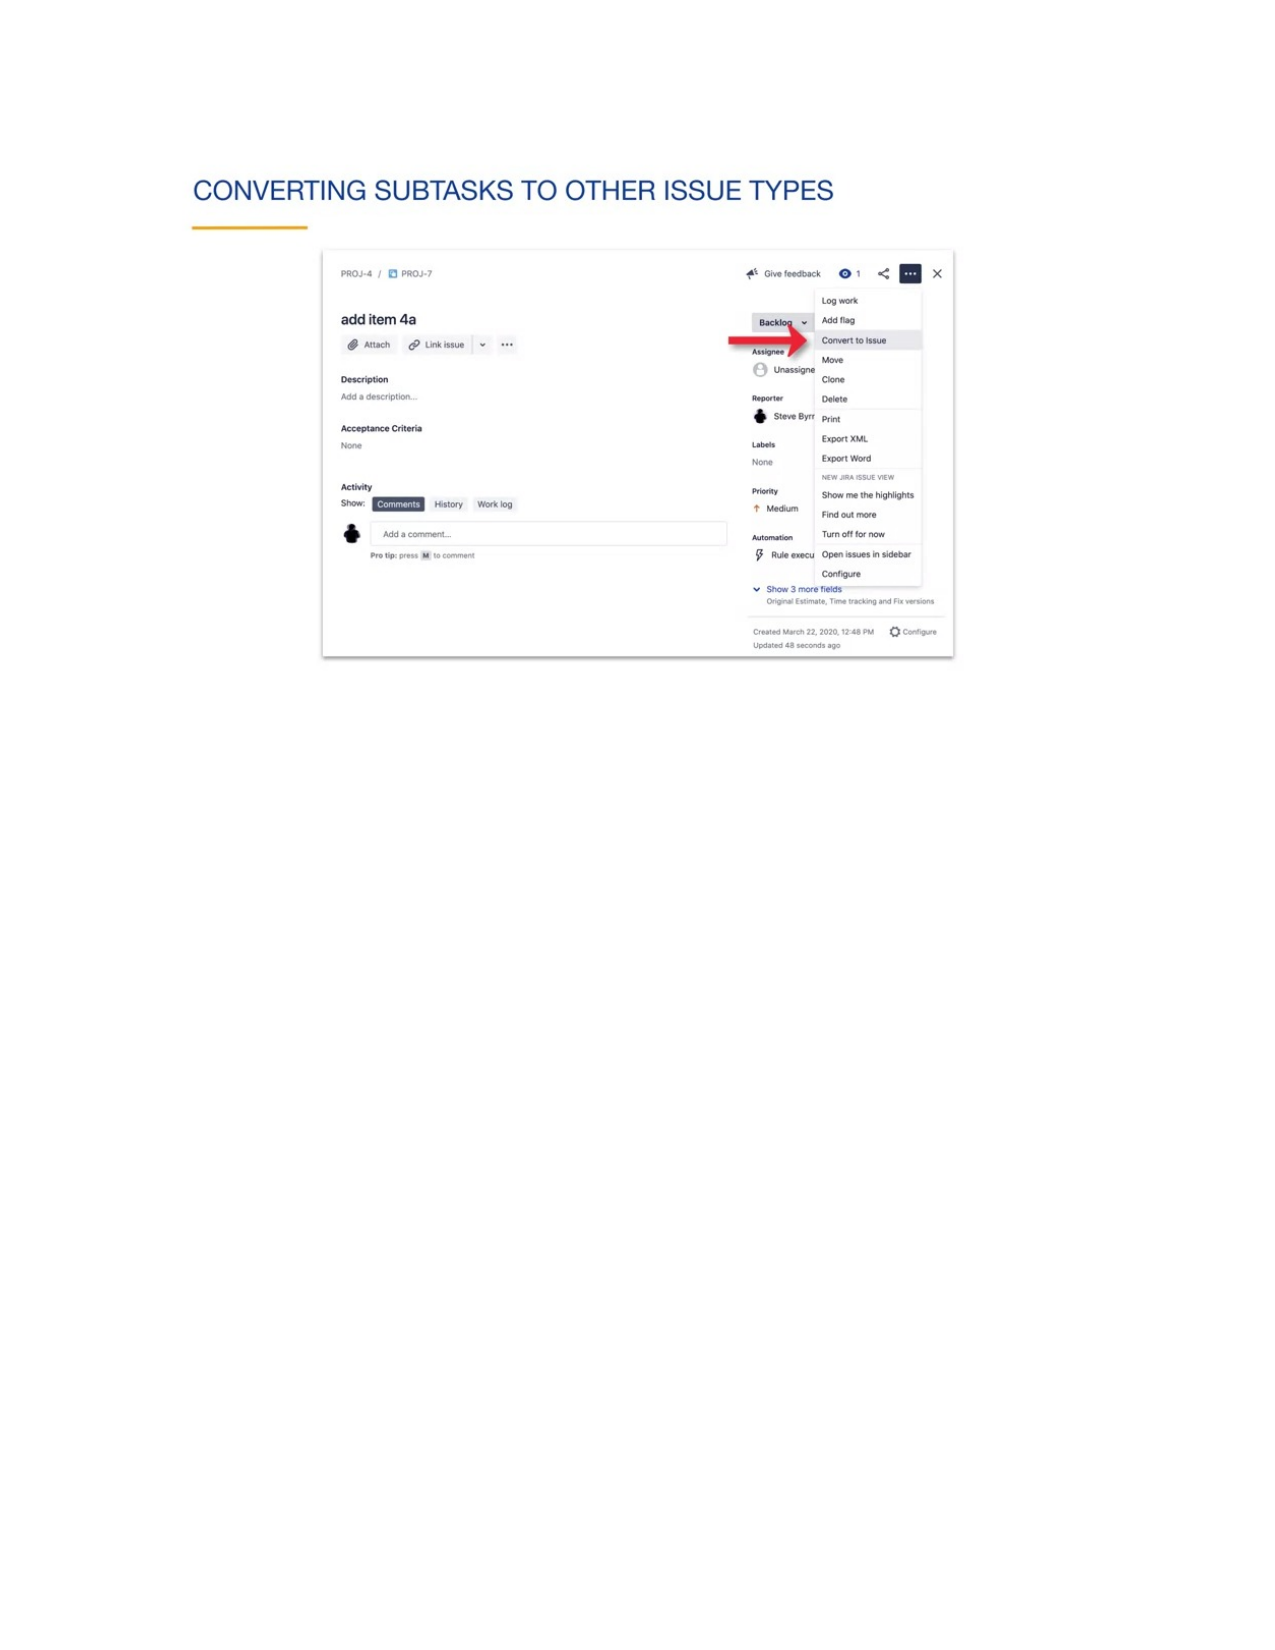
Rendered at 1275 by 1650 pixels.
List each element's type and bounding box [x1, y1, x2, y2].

picture [150, 150, 1125, 699]
